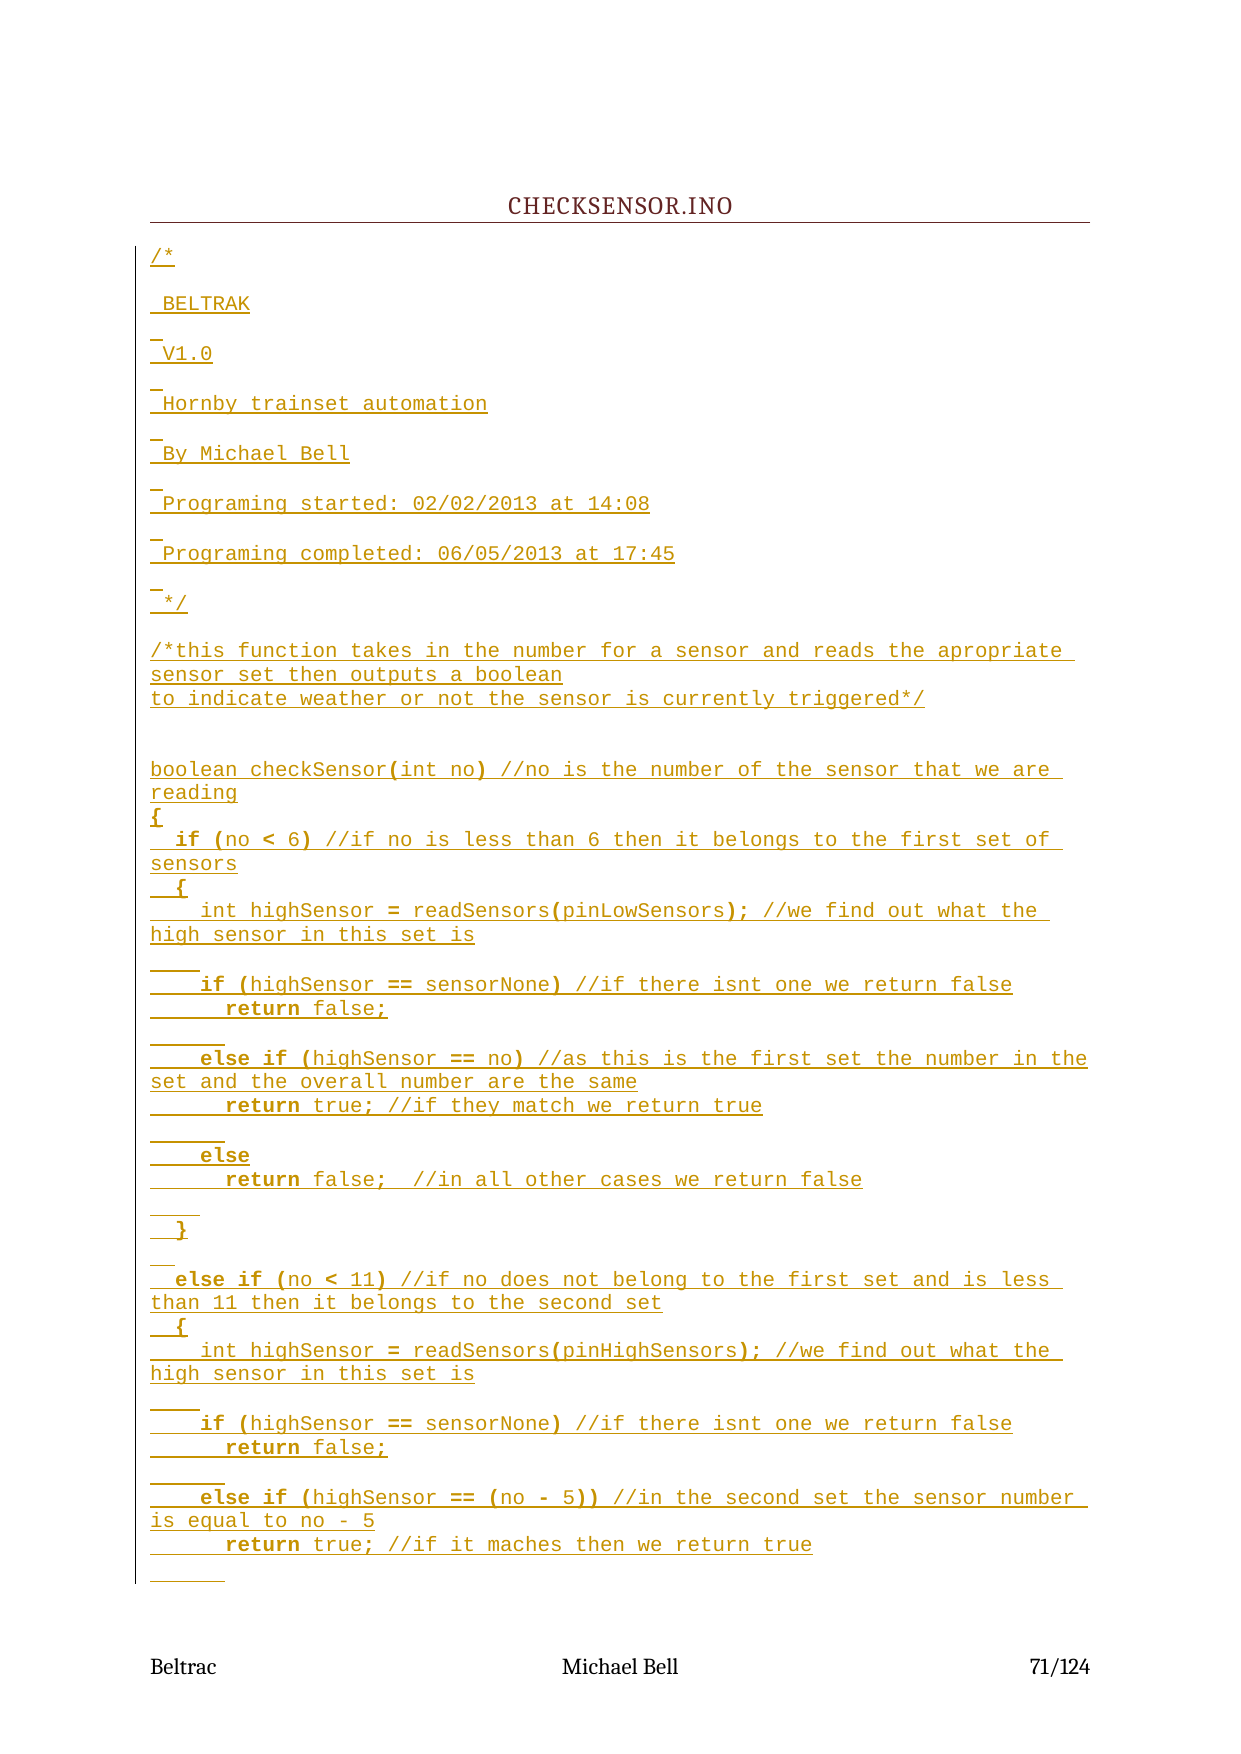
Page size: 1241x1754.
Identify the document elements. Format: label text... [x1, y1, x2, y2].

subtitle checkSensor.ino [150, 192, 1090, 222]
